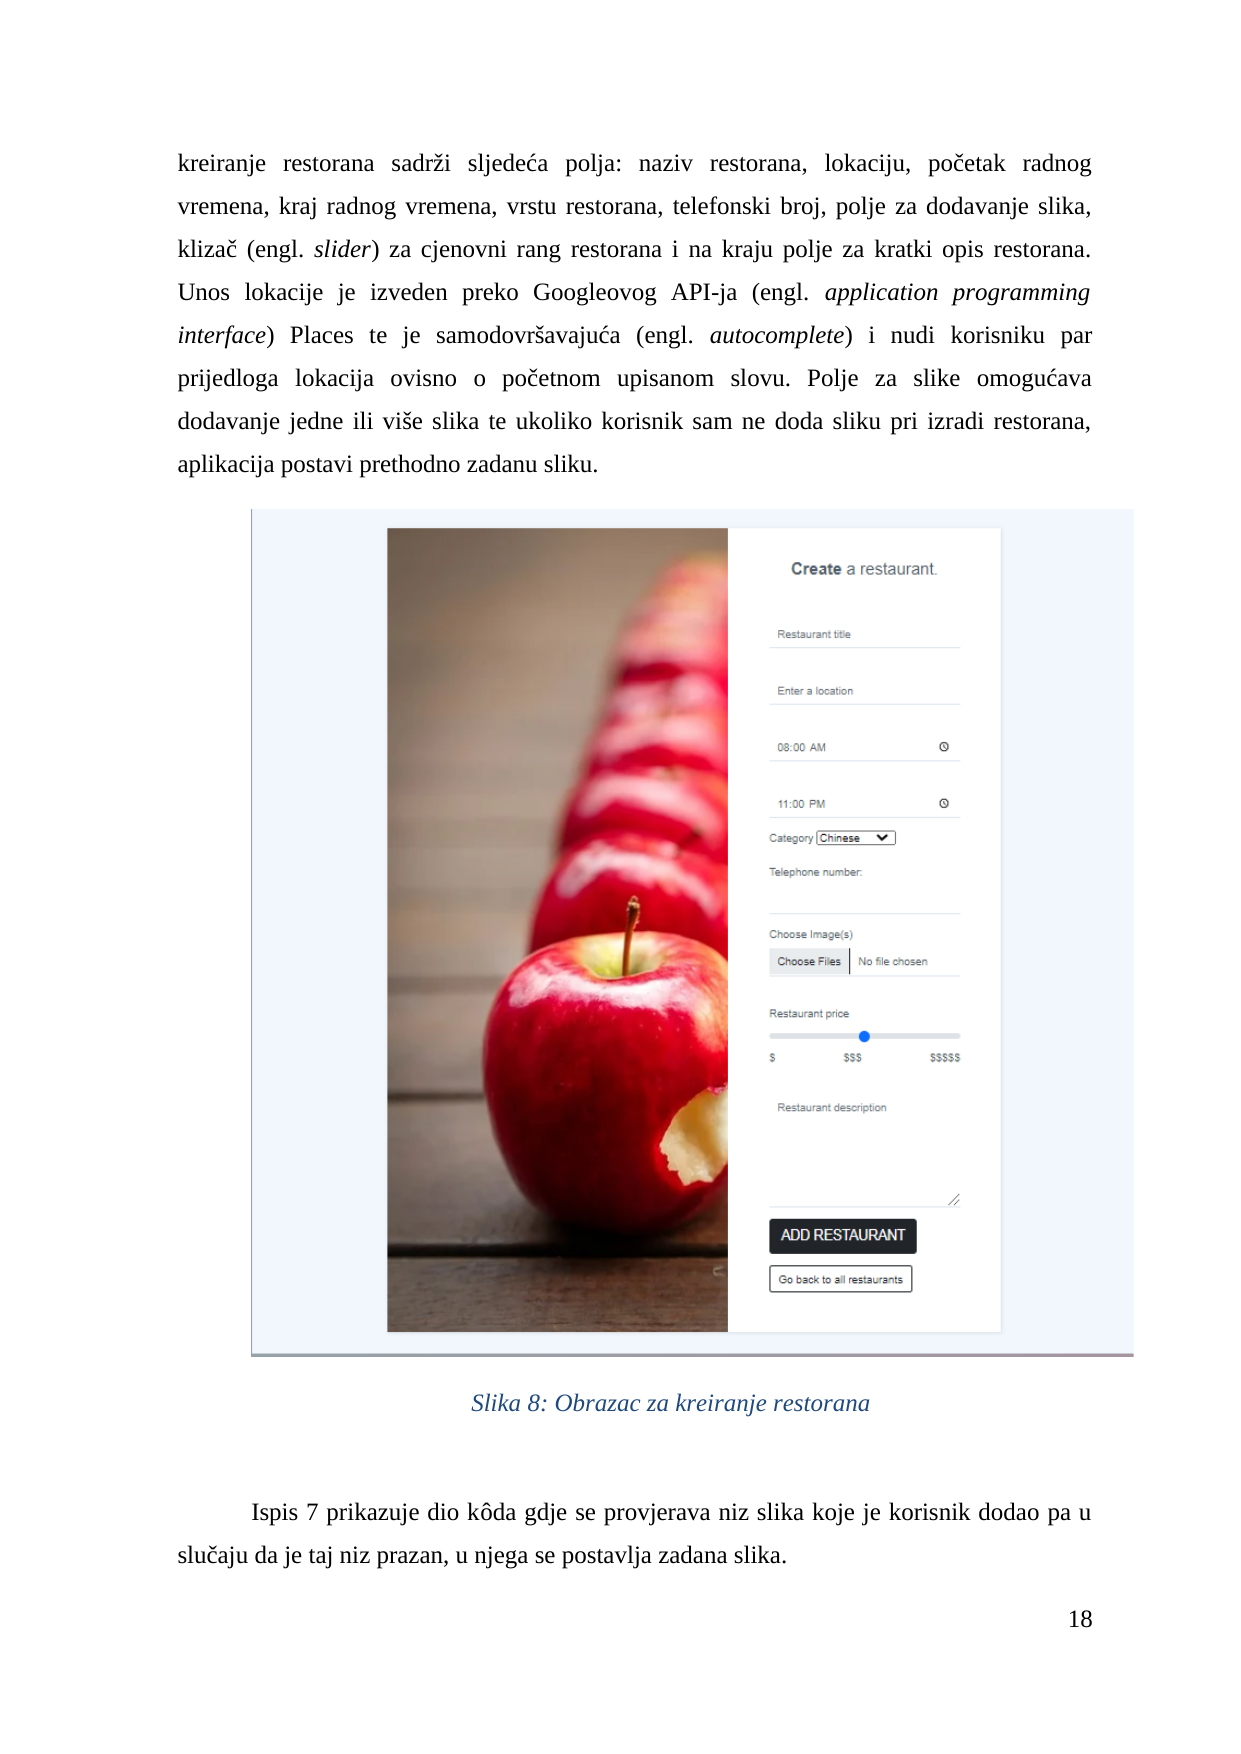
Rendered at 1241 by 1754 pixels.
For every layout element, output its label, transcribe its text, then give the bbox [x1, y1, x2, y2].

text Slika 8: Obrazac za kreiranje restorana [177, 1388, 1092, 1417]
text Ispis 7 prikazuje dio kôda gdje se provjerava niz slika koje je korisnik dodao pa u slučaju da je taj niz prazan, u njega se postavlja zadana slika. [177, 1497, 1092, 1569]
picture [251, 509, 1134, 1357]
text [177, 148, 1092, 478]
